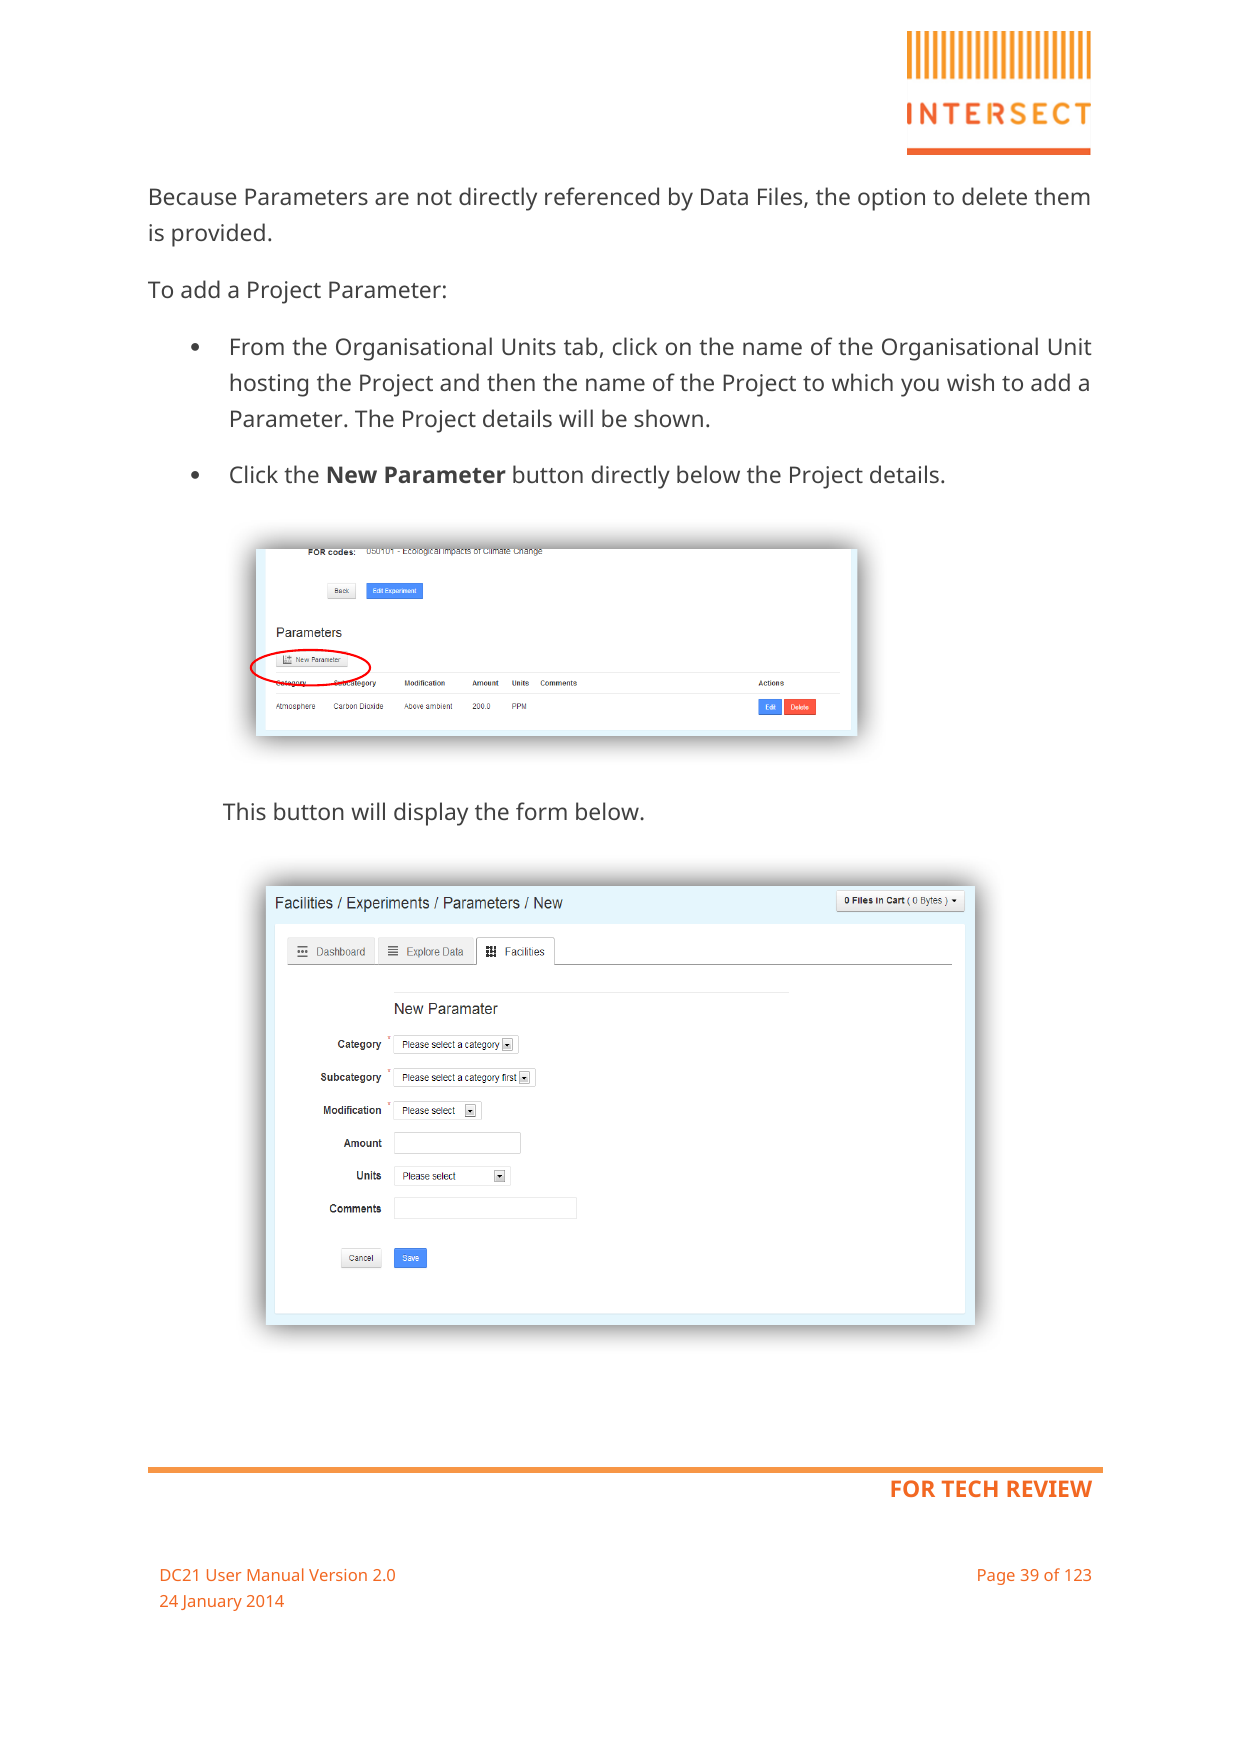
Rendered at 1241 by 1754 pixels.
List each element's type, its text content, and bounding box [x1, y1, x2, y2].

picture [256, 651, 368, 684]
text To add a Project Parameter: [148, 274, 1092, 305]
text Because Parameters are not directly referenced by Data Files, the option to delete them is provided. [148, 181, 1092, 248]
text This button will display the form below. [223, 796, 1092, 827]
list From the Organisational Units tab, click on the name of the Organisational Unit hosting the Project and then the name of the Project to which you wish to add a Parameter. The Project details will be shown. [191, 331, 1092, 434]
picture [256, 549, 858, 736]
picture [905, 29, 1093, 157]
list Click the New Parameter button directly below the Project details. [191, 459, 1092, 491]
picture [265, 886, 975, 1325]
